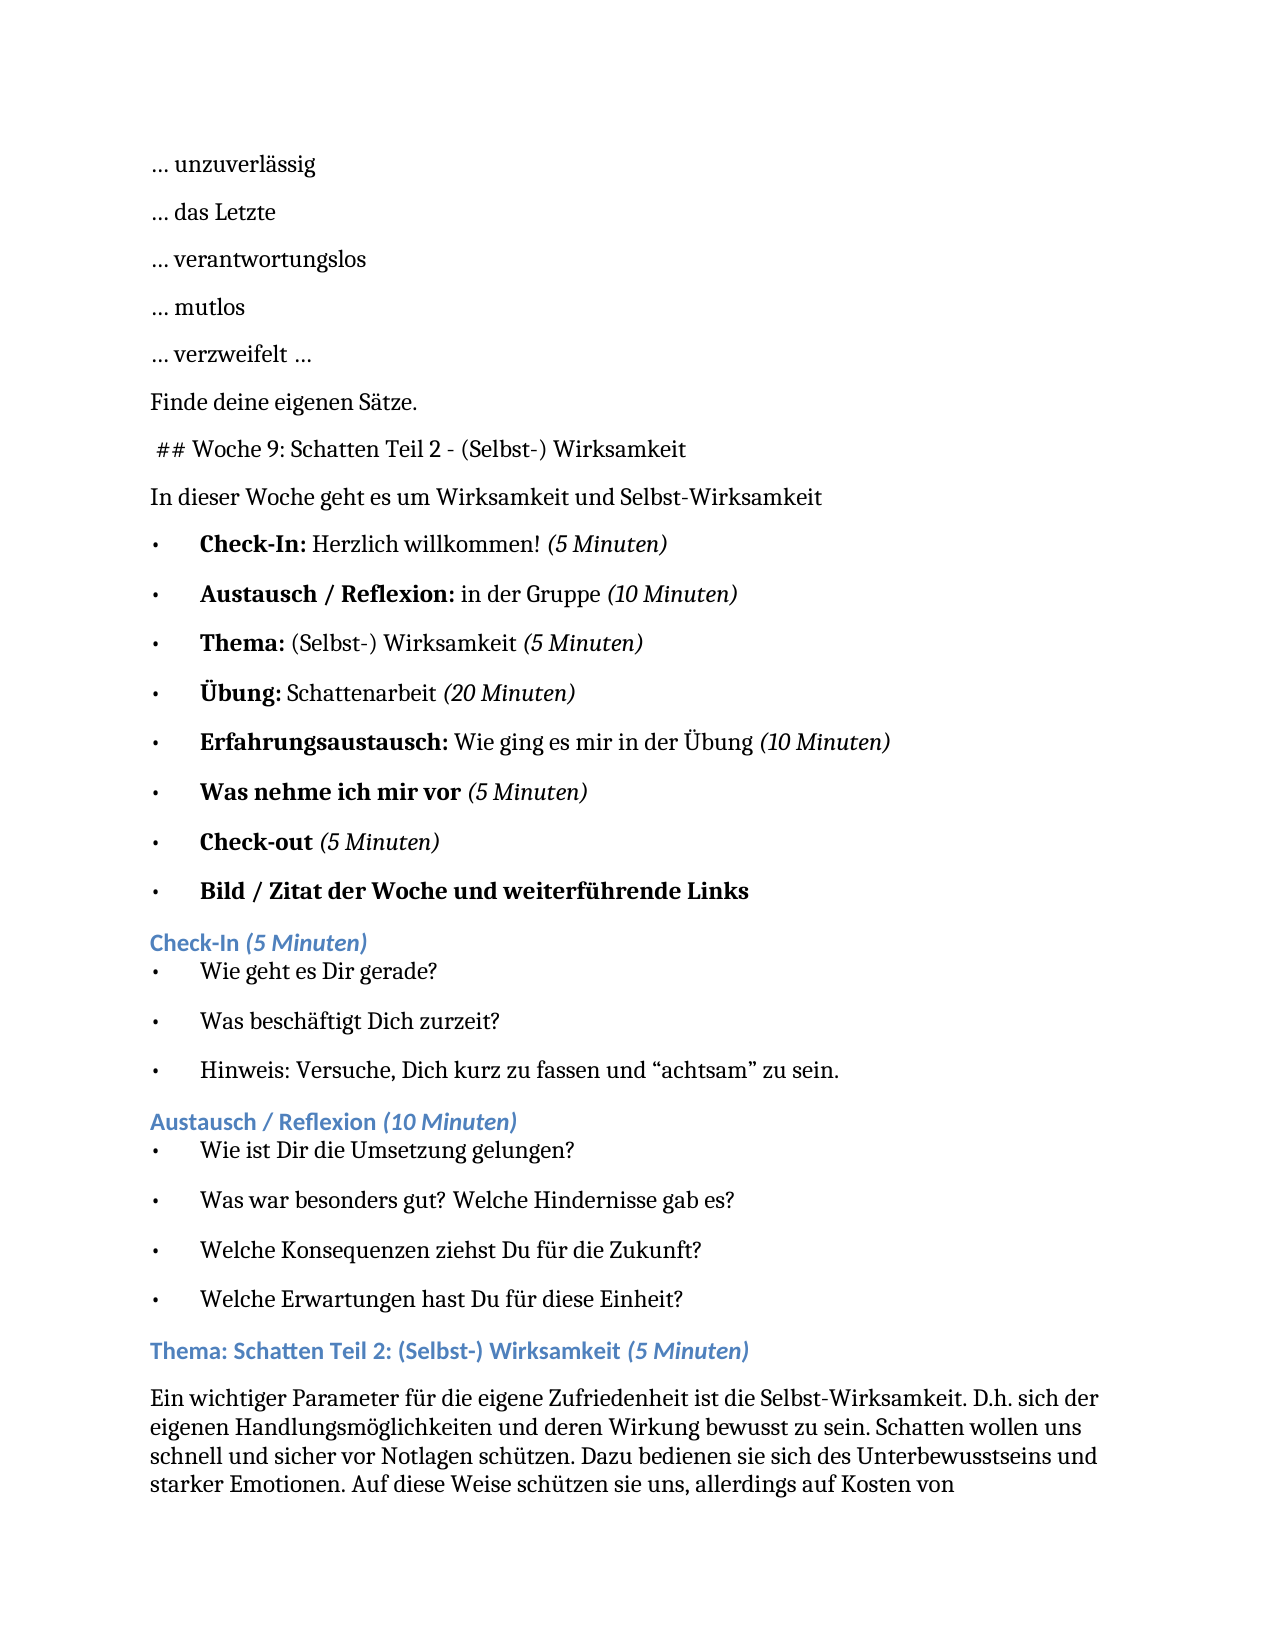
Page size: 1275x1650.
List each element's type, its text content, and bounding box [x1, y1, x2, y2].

subtitle Thema: Schatten Teil 2: (Selbst-) Wirksamkeit (5 Minuten) [150, 1335, 1125, 1365]
text ## Woche 9: Schatten Teil 2 - (Selbst-) Wirksamkeit [150, 435, 1125, 464]
list Was war besonders gut? Welche Hindernisse gab es? [150, 1186, 1125, 1215]
list Welche Konsequenzen ziehst Du für die Zukunft? [150, 1236, 1125, 1264]
list Welche Erwartungen hast Du für diese Einheit? [150, 1285, 1125, 1314]
text In dieser Woche geht es um Wirksamkeit und Selbst-Wirksamkeit [150, 482, 1125, 511]
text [150, 1384, 1125, 1499]
text … verantwortungslos [150, 245, 1125, 274]
list Check-In: Herzlich willkommen! (5 Minuten) [150, 530, 1125, 559]
text … das Letzte [150, 197, 1125, 226]
list Was nehme ich mir vor (5 Minuten) [150, 778, 1125, 807]
list Wie geht es Dir gerade? [150, 957, 1125, 986]
list Check-out (5 Minuten) [150, 827, 1125, 856]
list Hinweis: Versuche, Dich kurz zu fassen und “achtsam” zu sein. [150, 1056, 1125, 1085]
subtitle Check-In (5 Minuten) [150, 927, 1125, 957]
text … unzuverlässig [150, 150, 1125, 179]
list Erfahrungsaustausch: Wie ging es mir in der Übung (10 Minuten) [150, 728, 1125, 757]
list Austausch / Reflexion: in der Gruppe (10 Minuten) [150, 579, 1125, 608]
text … mutlos [150, 292, 1125, 321]
subtitle Austausch / Reflexion (10 Minuten) [150, 1106, 1125, 1136]
list Thema: (Selbst-) Wirksamkeit (5 Minuten) [150, 629, 1125, 658]
list Wie ist Dir die Umsetzung gelungen? [150, 1136, 1125, 1165]
list Was beschäftigt Dich zurzeit? [150, 1007, 1125, 1036]
text Finde deine eigenen Sätze. [150, 387, 1125, 416]
list Bild / Zitat der Woche und weiterführende Links [150, 877, 1125, 906]
text … verzweifelt … [150, 340, 1125, 369]
list Übung: Schattenarbeit (20 Minuten) [150, 679, 1125, 707]
